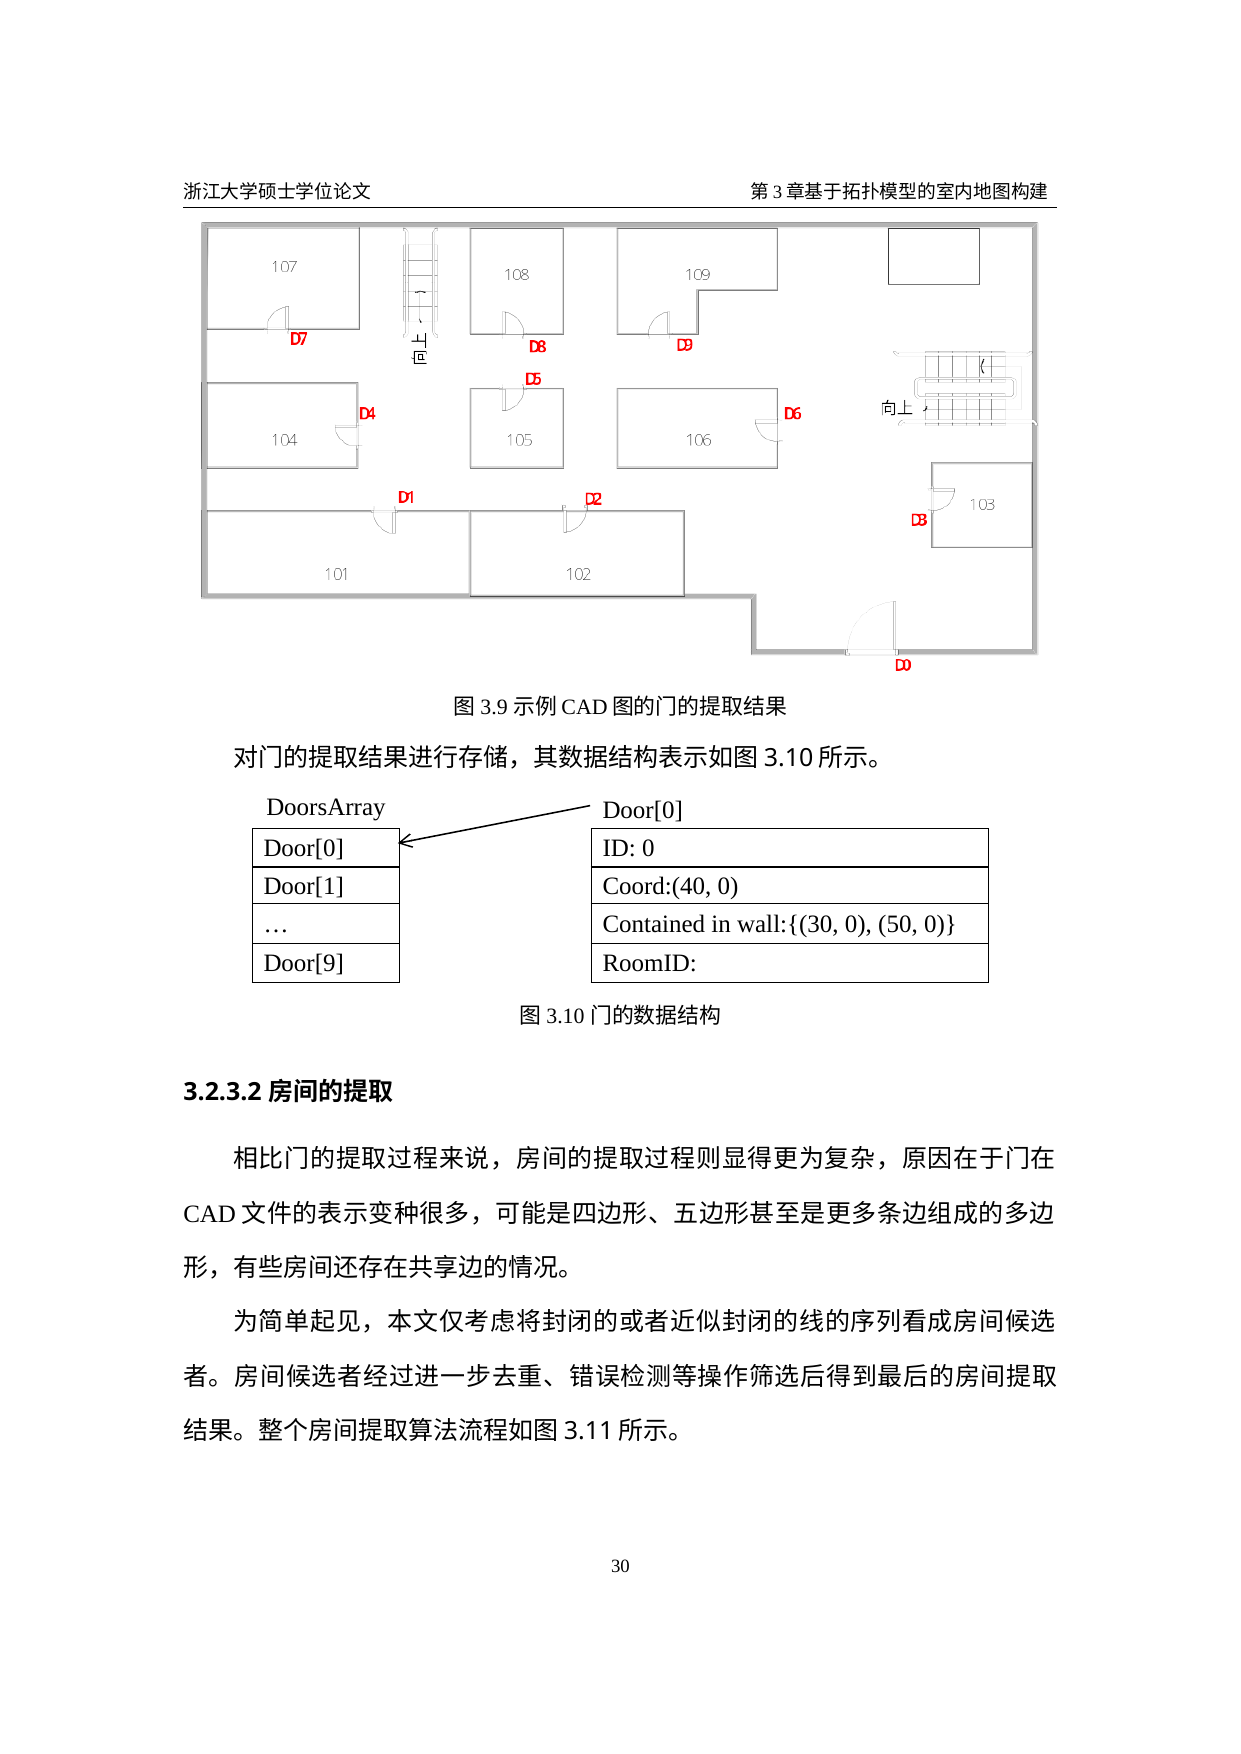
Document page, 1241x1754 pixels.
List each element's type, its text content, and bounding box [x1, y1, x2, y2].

subtitle 房间的提取 [183, 1072, 1057, 1108]
text 相比门的提取过程来说，房间的提取过程则显得更为复杂，原因在于门在CAD文件的表示变种很多，可能是四边形、五边形甚至是更多条边组成的多边形，有些房间还存在共享边的情况。 [183, 1139, 1057, 1284]
